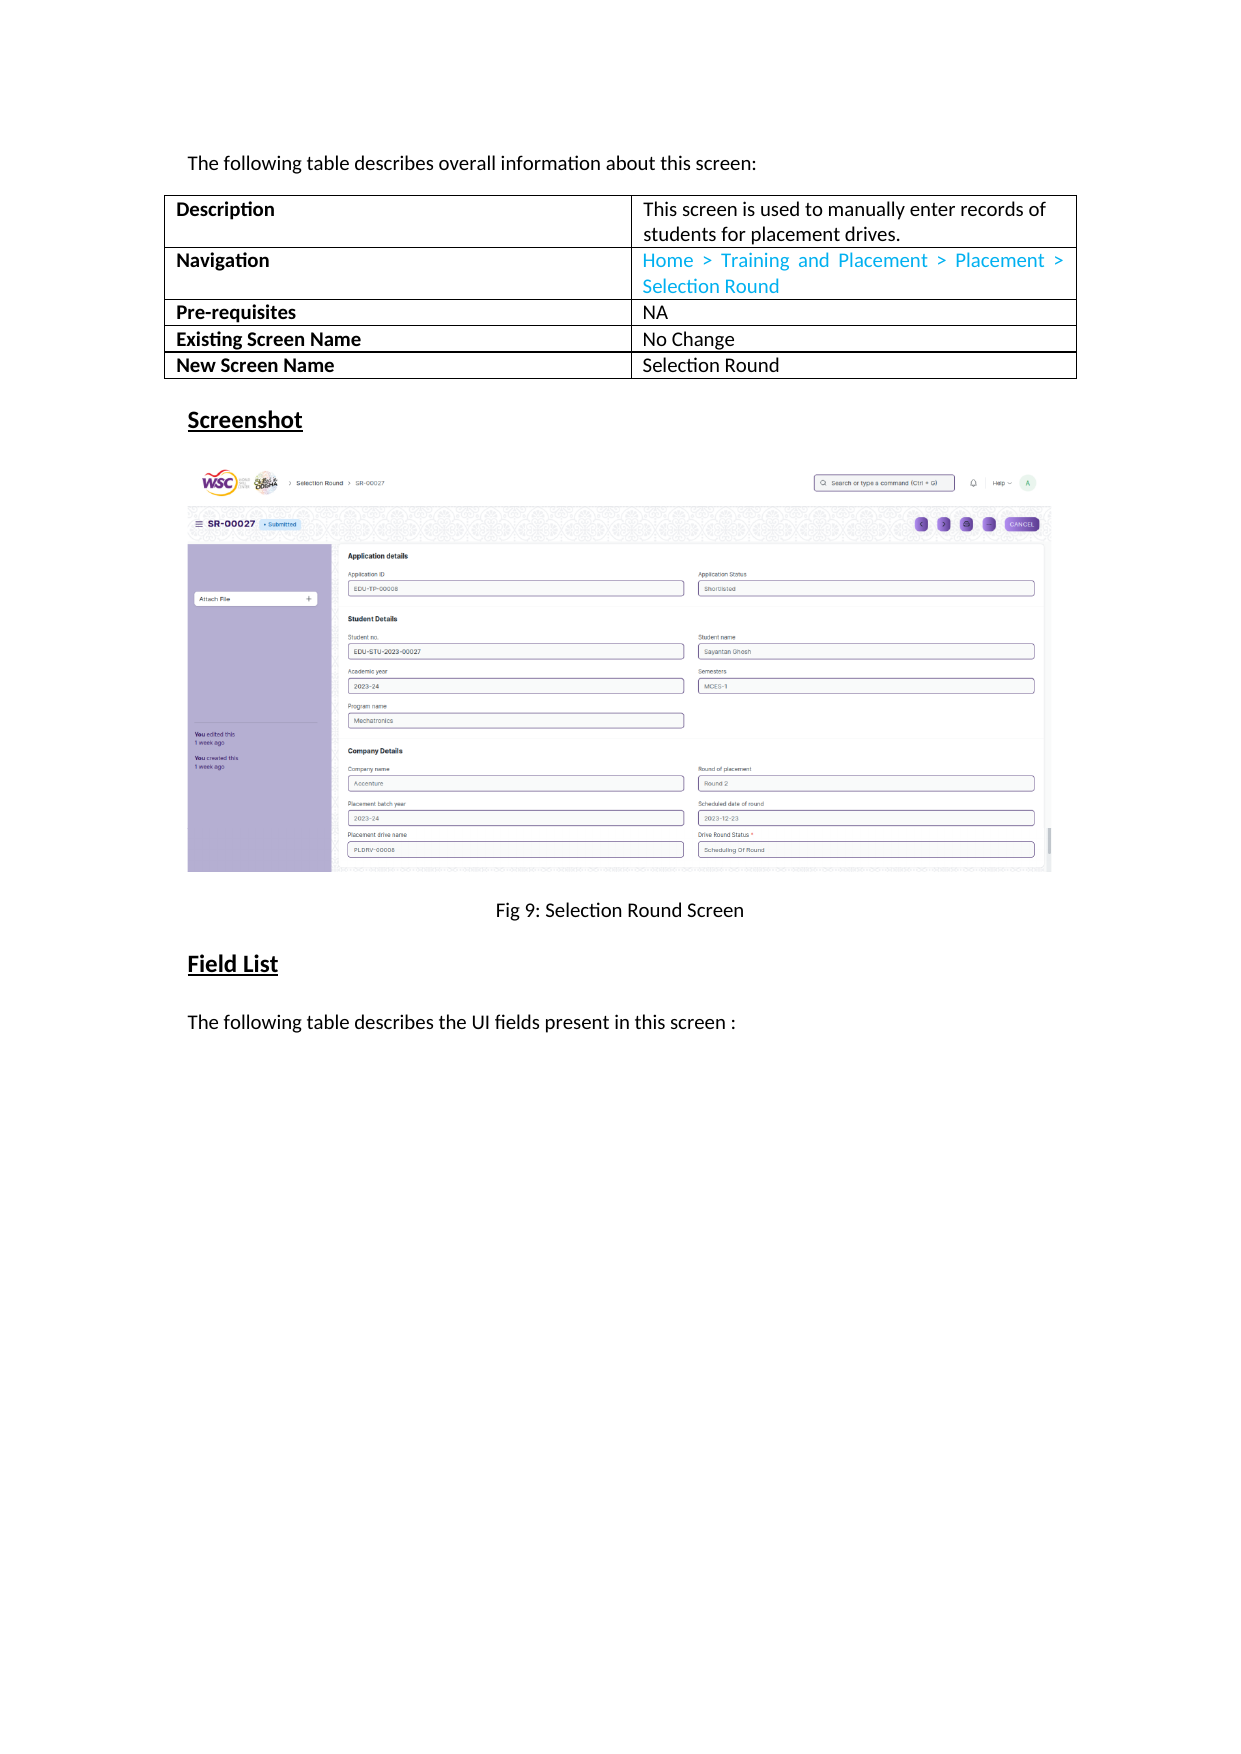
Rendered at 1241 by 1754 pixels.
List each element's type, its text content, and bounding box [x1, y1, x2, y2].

table_cell NA [632, 300, 1076, 325]
list Field List [187, 948, 1053, 978]
table_cell Existing Screen Name [165, 326, 631, 351]
table_header This screen is used to manually enter records of students for placement drives. [632, 196, 1076, 247]
table_cell Selection Round [632, 353, 1076, 378]
picture [187, 460, 1052, 872]
table_header Description [165, 196, 631, 247]
list Screenshot [187, 404, 1053, 435]
text Fig 9: Selection Round Screen [187, 897, 1053, 923]
table_cell Navigation [165, 248, 631, 298]
table_cell Pre-requisites [165, 300, 631, 325]
text The following table describes overall information about this screen: [187, 150, 1053, 175]
table_cell New Screen Name [165, 353, 631, 378]
text The following table describes the UI fields present in this screen : [187, 1009, 1053, 1034]
table_cell No Change [632, 326, 1076, 351]
table_cell Home > Training and Placement > Placement > Selection Round [632, 248, 1076, 298]
